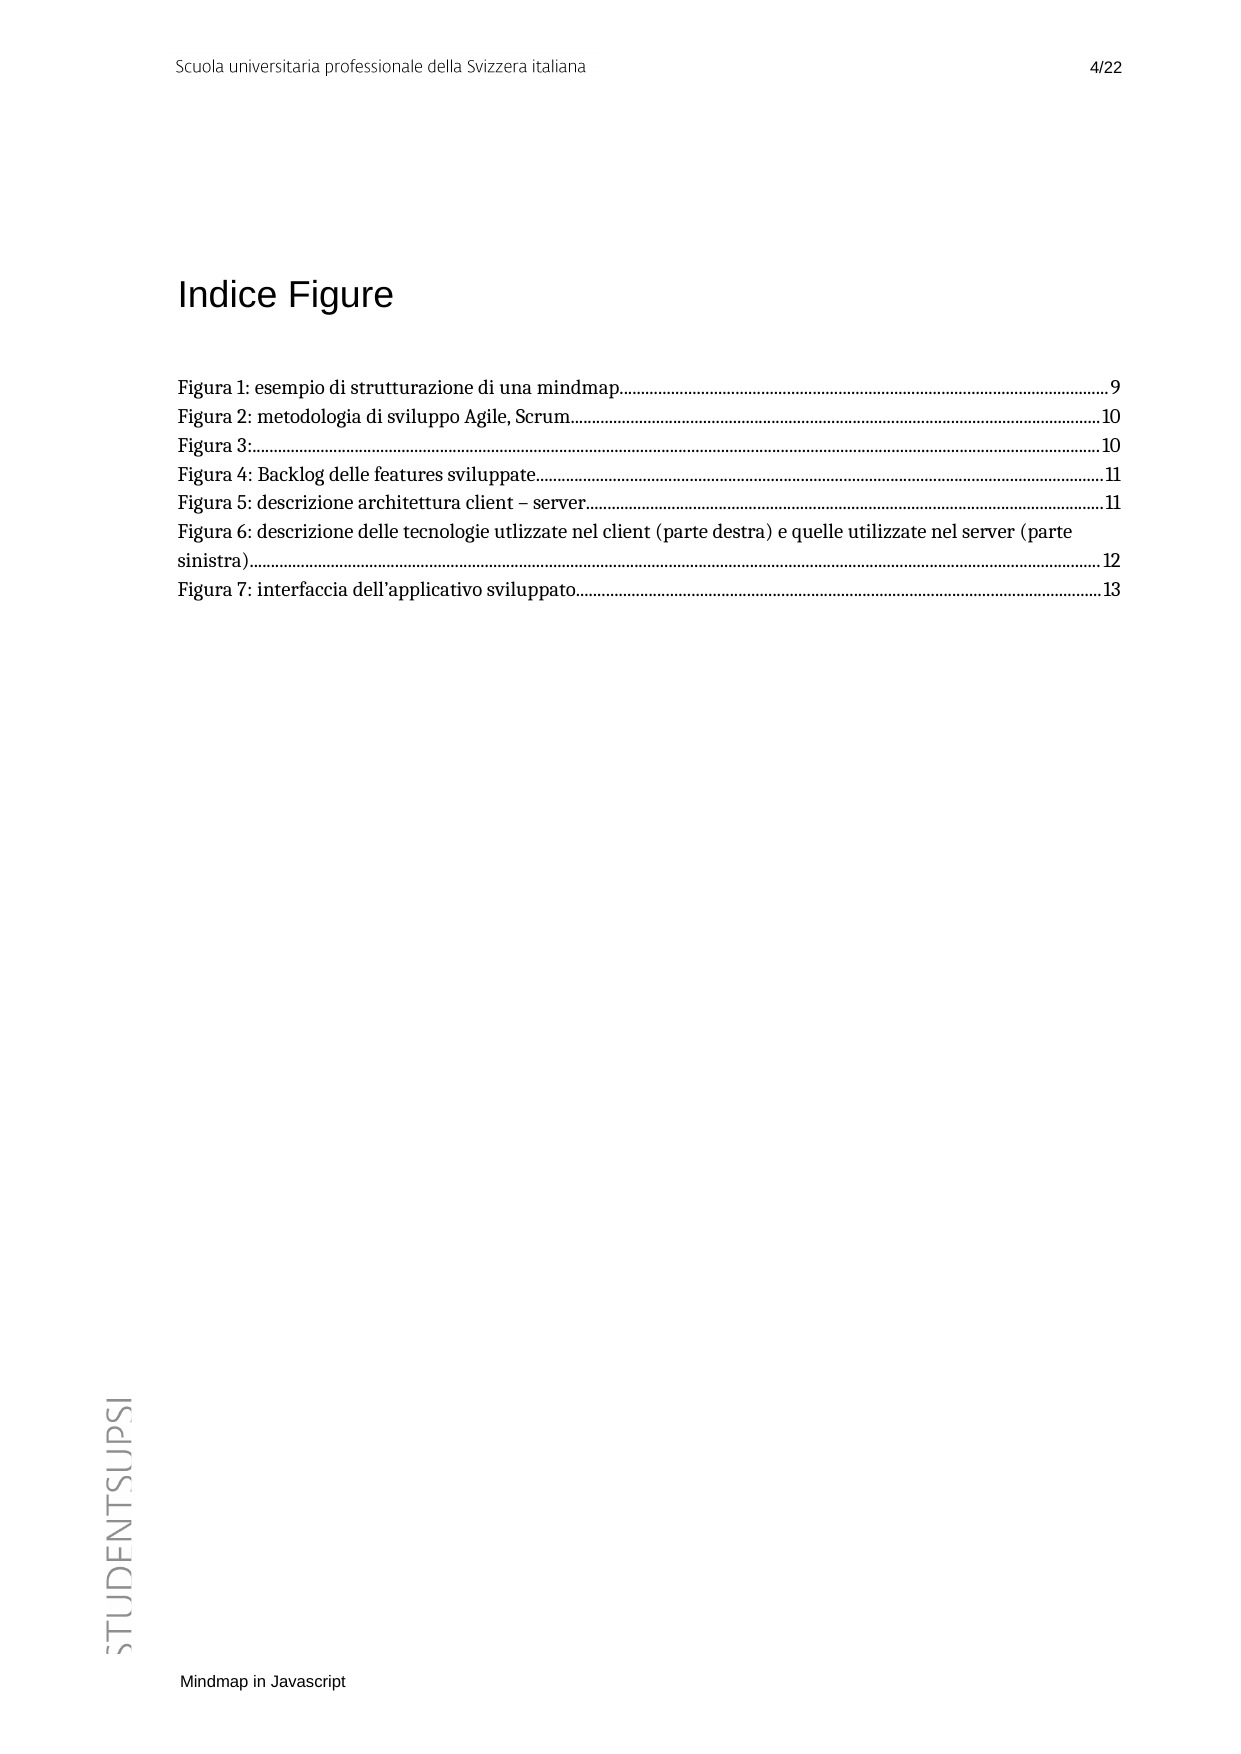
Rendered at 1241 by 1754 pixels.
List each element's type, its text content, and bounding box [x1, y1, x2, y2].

text Figura 5: descrizione architettura client – server. 11 [177, 491, 1122, 515]
text Indice Figure [177, 273, 1122, 316]
text Figura 6: descrizione delle tecnologie utlizzate nel client (parte destra) e quelle utilizzate nel server (parte sinistra). 12 [177, 520, 1122, 572]
text Figura 7: interfaccia dell’applicativo sviluppato. 13 [177, 577, 1122, 601]
picture [168, 53, 602, 80]
text Figura 4: Backlog delle features sviluppate. 11 [177, 462, 1122, 486]
text Figura 2: metodologia di sviluppo Agile, Scrum. 10 [177, 405, 1122, 429]
text Figura 3: 10 [177, 433, 1122, 457]
picture [106, 1399, 132, 1654]
text Figura 1: esempio di strutturazione di una mindmap. 9 [177, 376, 1122, 400]
